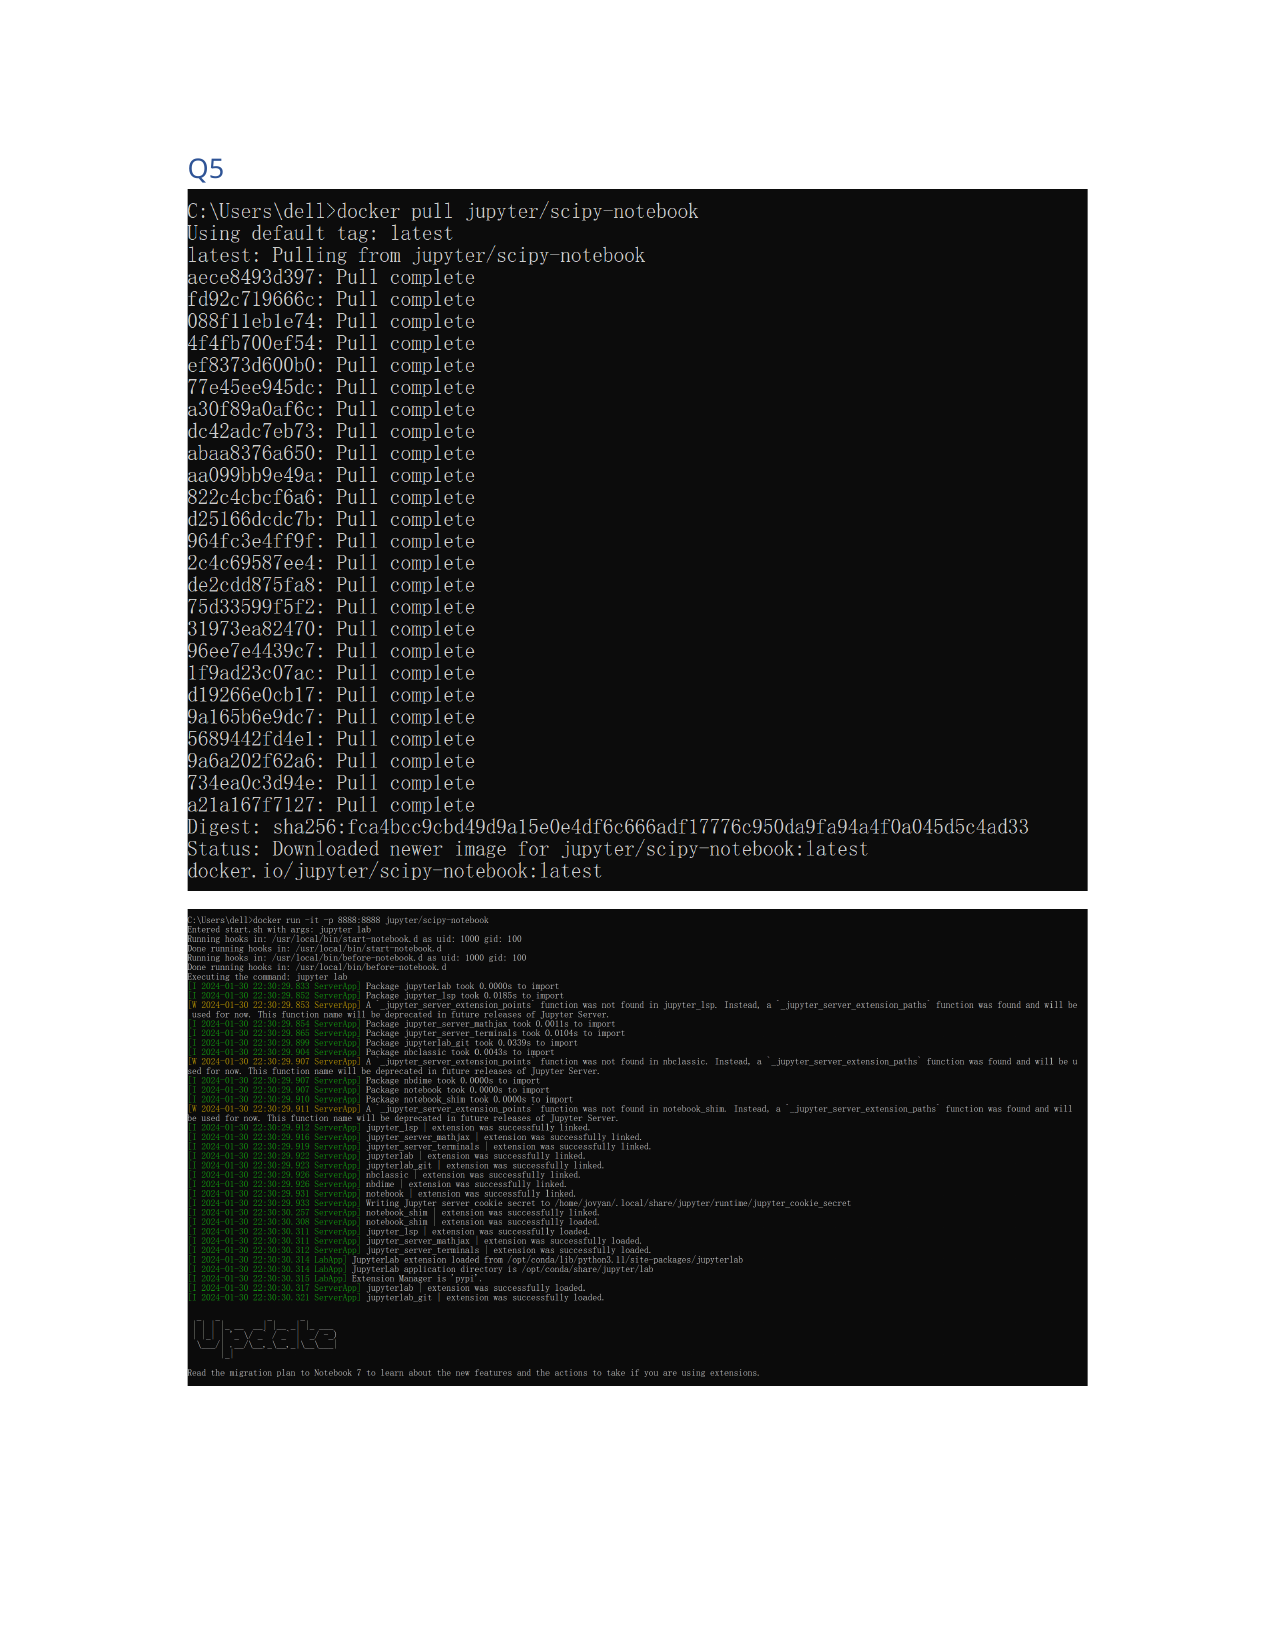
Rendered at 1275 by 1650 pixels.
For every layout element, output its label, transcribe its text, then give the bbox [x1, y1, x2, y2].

picture [187, 909, 1088, 1386]
picture [187, 189, 1088, 891]
subtitle Q5 [187, 150, 1087, 187]
